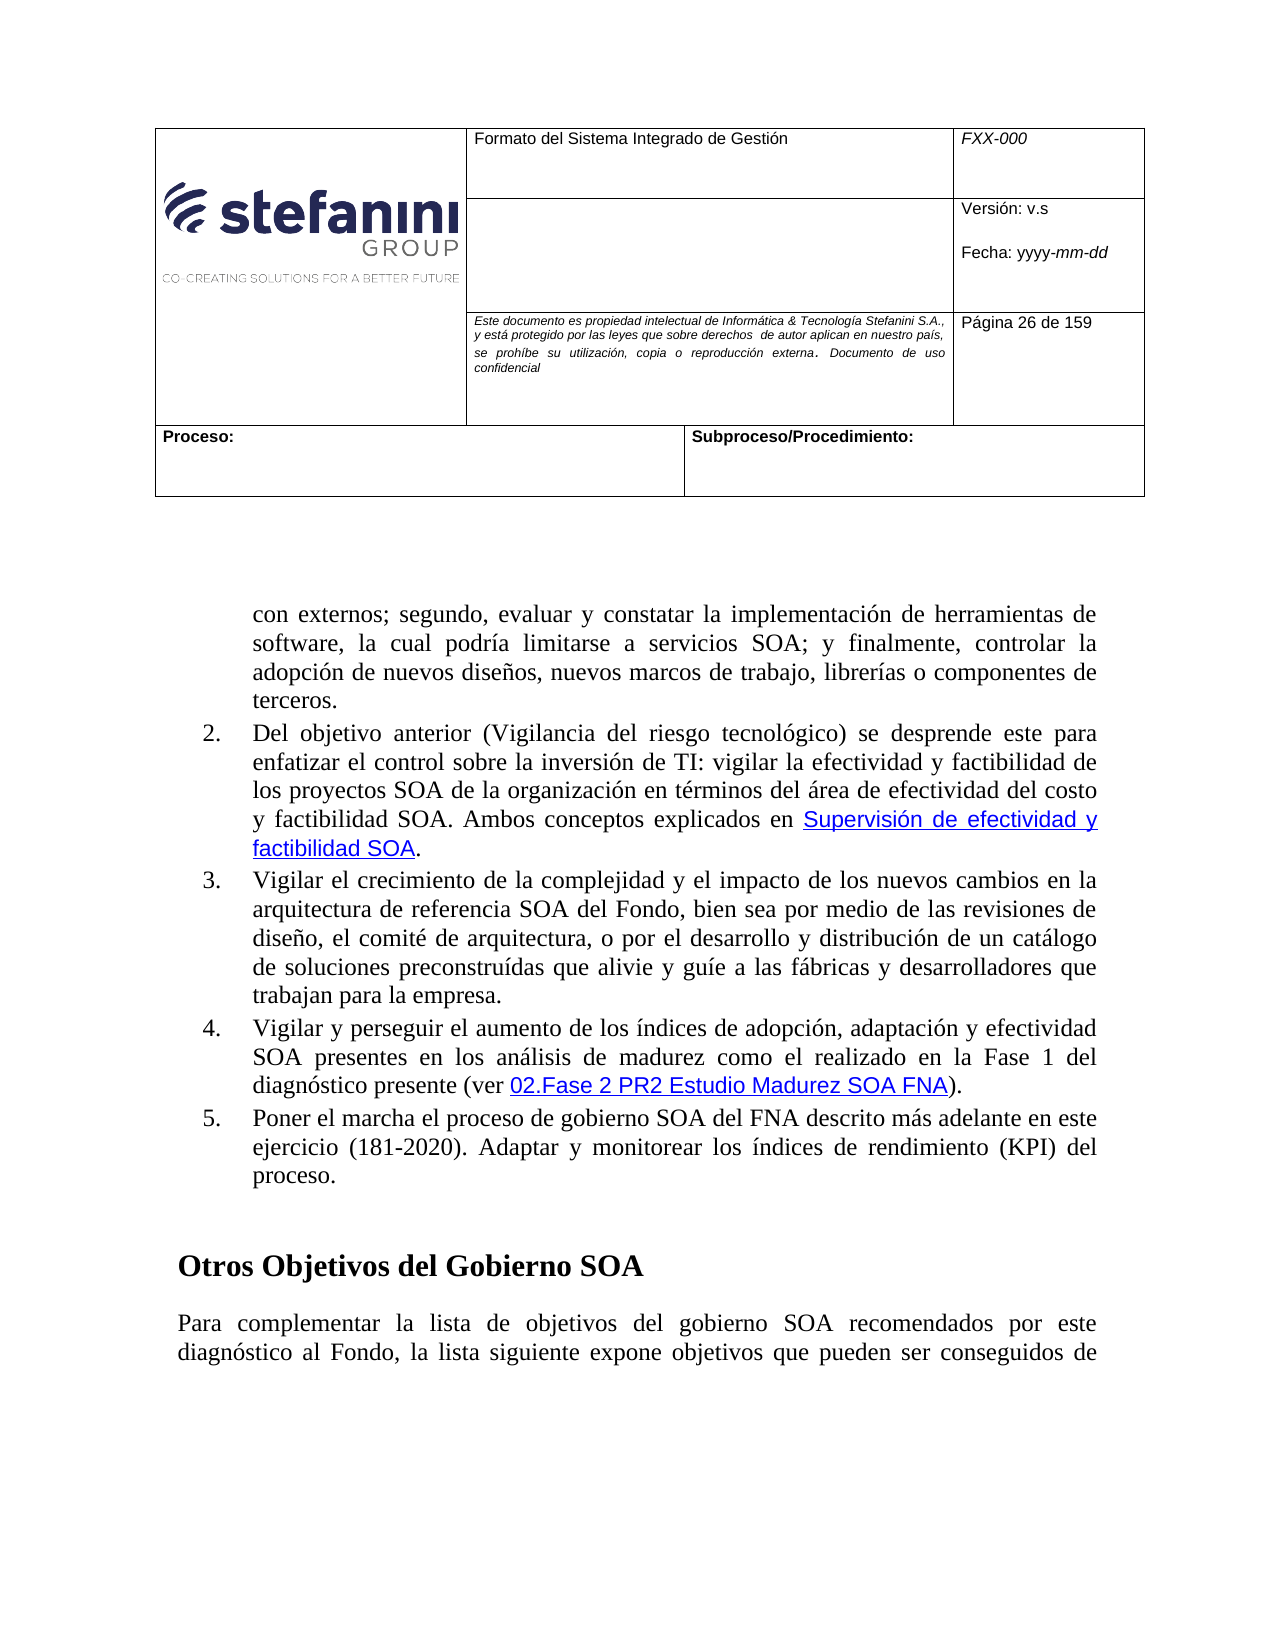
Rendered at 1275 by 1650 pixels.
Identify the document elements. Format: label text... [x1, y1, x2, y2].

list Vigilar y perseguir el aumento de los índices de adopción, adaptación y efectividad SOA presentes en los análisis de madurez como el realizado en la Fase 1 del diagnóstico presente (ver 02.Fase 2 PR2 Estudio Madurez SOA FNA). [202, 1013, 1098, 1099]
list Vigilar el crecimiento de la complejidad y el impacto de los nuevos cambios en la arquitectura de referencia SOA del Fondo, bien sea por medio de las revisiones de diseño, el comité de arquitectura, o por el desarrollo y distribución de un catálogo de soluciones preconstruídas que alivie y guíe a las fábricas y desarrolladores que trabajan para la empresa. [202, 866, 1098, 1009]
subtitle Otros Objetivos del Gobierno SOA [177, 1247, 1098, 1283]
list Del objetivo anterior (Vigilancia del riesgo tecnológico) se desprende este para enfatizar el control sobre la inversión de TI: vigilar la efectividad y factibilidad de los proyectos SOA de la organización en términos del área de efectividad del costo y factibilidad SOA. Ambos conceptos explicados en Supervisión de efectividad y factibilidad SOA. [202, 718, 1098, 862]
picture [162, 182, 460, 286]
text Para complementar la lista de objetivos del gobierno SOA recomendados por este diagnóstico al Fondo, la lista siguiente expone objetivos que pueden ser conseguidos de forma indirecta, o con la mediación de proyectos transformadores, como la Arquitectura Empresarial, transformación digital, arquitectura de negocio, entre otros. [177, 1308, 1098, 1365]
list Poner el marcha el proceso de gobierno SOA del FNA descrito más adelante en este ejercicio (181-2020). Adaptar y monitorear los índices de rendimiento (KPI) del proceso. [202, 1103, 1098, 1189]
list Vigilancia del riesgo tecnológico en tres vías. Primero, hacer seguimiento a la inversión tecnológica, el cual involucra a los provedores del FNA y colaboración con externos; segundo, evaluar y constatar la implementación de herramientas de software, la cual podría limitarse a servicios SOA; y finalmente, controlar la adopción de nuevos diseños, nuevos marcos de trabajo, librerías o componentes de terceros. [202, 599, 1098, 714]
